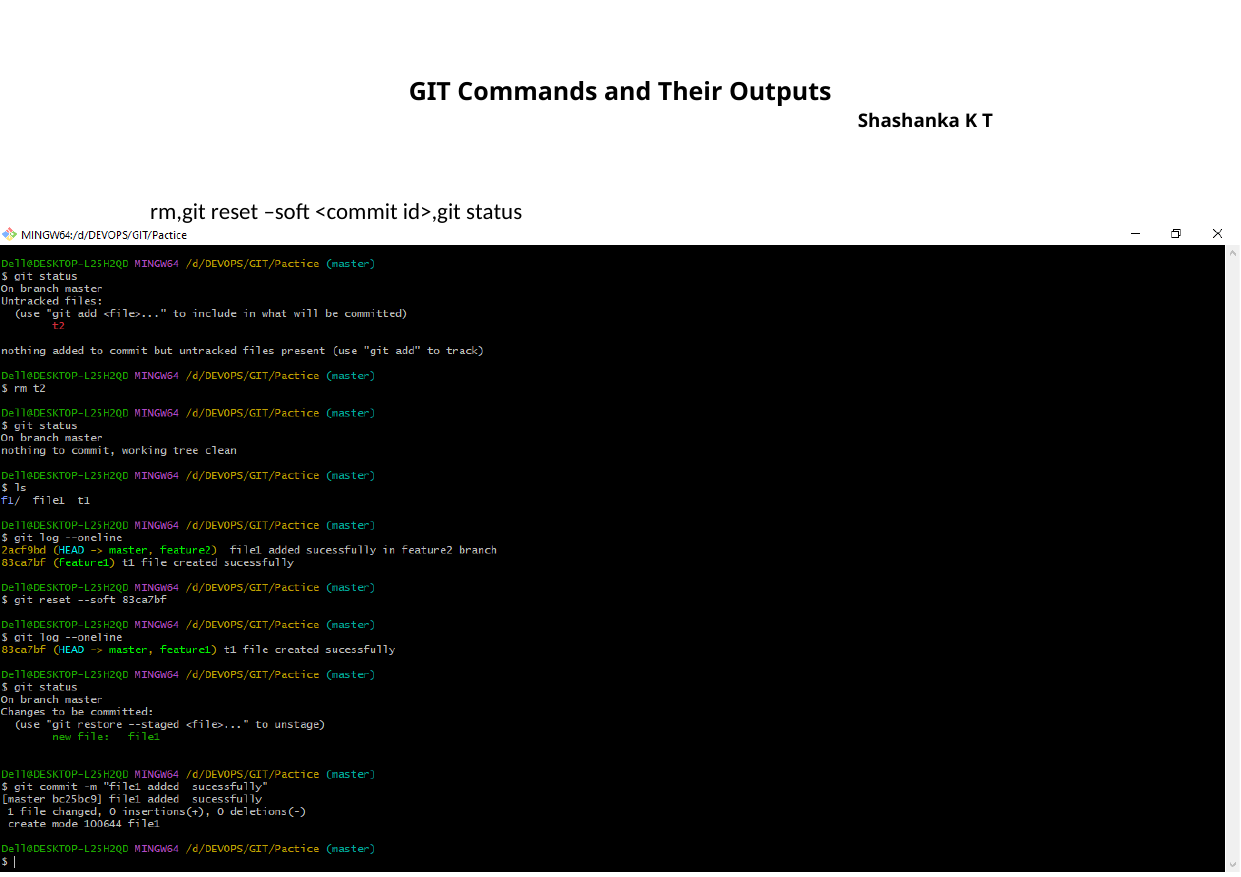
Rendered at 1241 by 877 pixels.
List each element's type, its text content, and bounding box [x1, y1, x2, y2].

text rm,git reset –soft <commit id>,git status [150, 197, 1090, 225]
picture [0, 225, 1240, 872]
